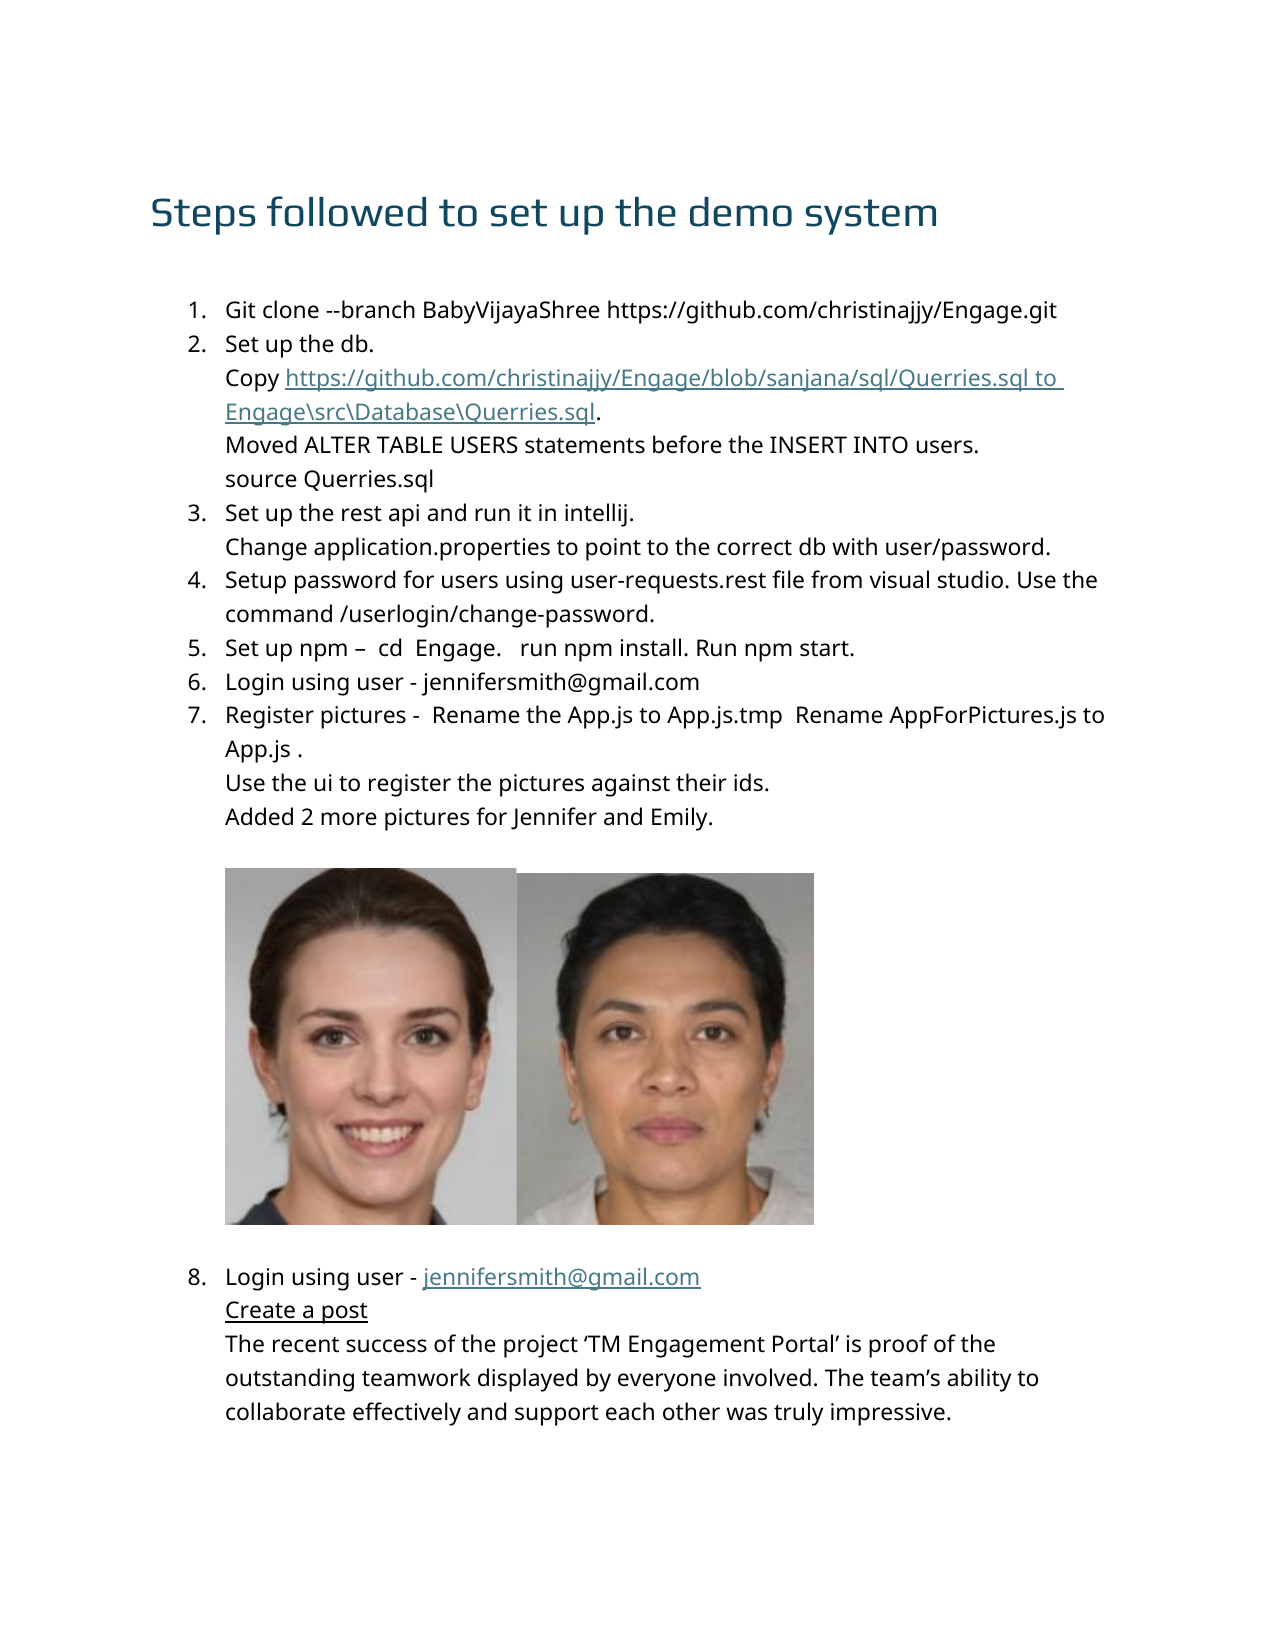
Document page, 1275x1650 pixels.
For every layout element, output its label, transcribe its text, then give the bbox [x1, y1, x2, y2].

text source Querries.sql [225, 463, 1125, 494]
list Git clone --branch BabyVijayaShree https://github.com/christinajjy/Engage.git [187, 294, 1125, 326]
subtitle Steps followed to set up the demo system [150, 187, 1125, 236]
picture [225, 868, 814, 1225]
text Moved ALTER TABLE USERS statements before the INSERT INTO users. [225, 429, 1125, 461]
text Added 2 more pictures for Jennifer and Emily. [225, 801, 1125, 832]
text Change application.properties to point to the correct db with user/password. [225, 531, 1125, 562]
list Setup password for users using user-requests.rest file from visual studio. Use the command /userlogin/change-password. [187, 564, 1125, 629]
list Set up the db. [187, 328, 1125, 359]
text Use the ui to register the pictures against their ids. [225, 767, 1125, 798]
list Set up the rest api and run it in intellij. [187, 497, 1125, 528]
text Create a post [225, 1294, 1125, 1326]
text The recent success of the project ‘TM Engagement Portal’ is proof of the outstanding teamwork displayed by everyone involved. The team’s ability to collaborate effectively and support each other was truly impressive. [225, 1328, 1125, 1427]
text Copy https://github.com/christinajjy/Engage/blob/sanjana/sql/Querries.sql to Engage\src\Database\Querries.sql. [225, 362, 1125, 427]
list Login using user - jennifersmith@gmail.com [187, 666, 1125, 697]
list Register pictures - Rename the App.js to App.js.tmp Rename AppForPictures.js to App.js . [187, 699, 1125, 764]
list Set up npm – cd Engage. run npm install. Run npm start. [187, 632, 1125, 663]
list Login using user - jennifersmith@gmail.com [187, 1261, 1125, 1292]
